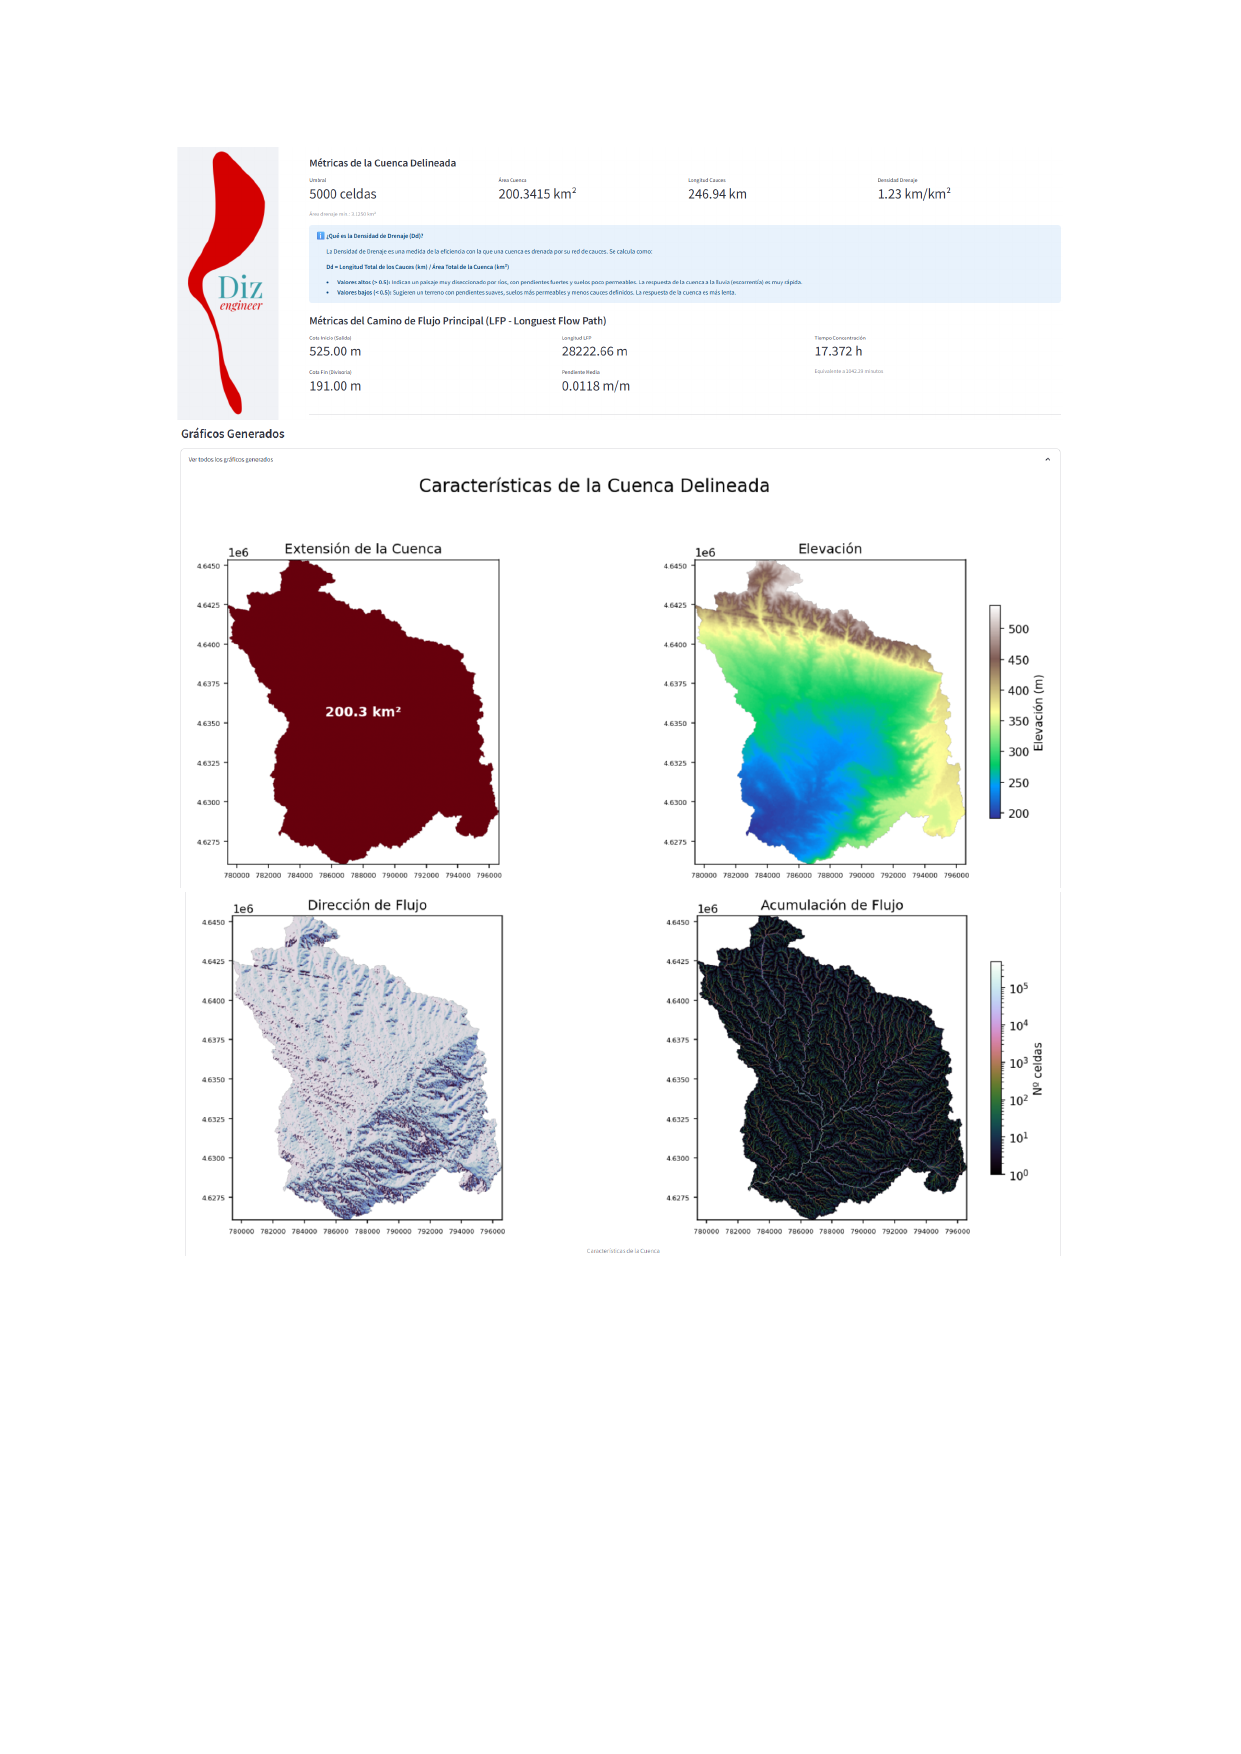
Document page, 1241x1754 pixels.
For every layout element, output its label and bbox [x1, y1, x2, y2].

picture [177, 892, 1063, 1256]
picture [177, 147, 1063, 420]
picture [177, 424, 1063, 888]
